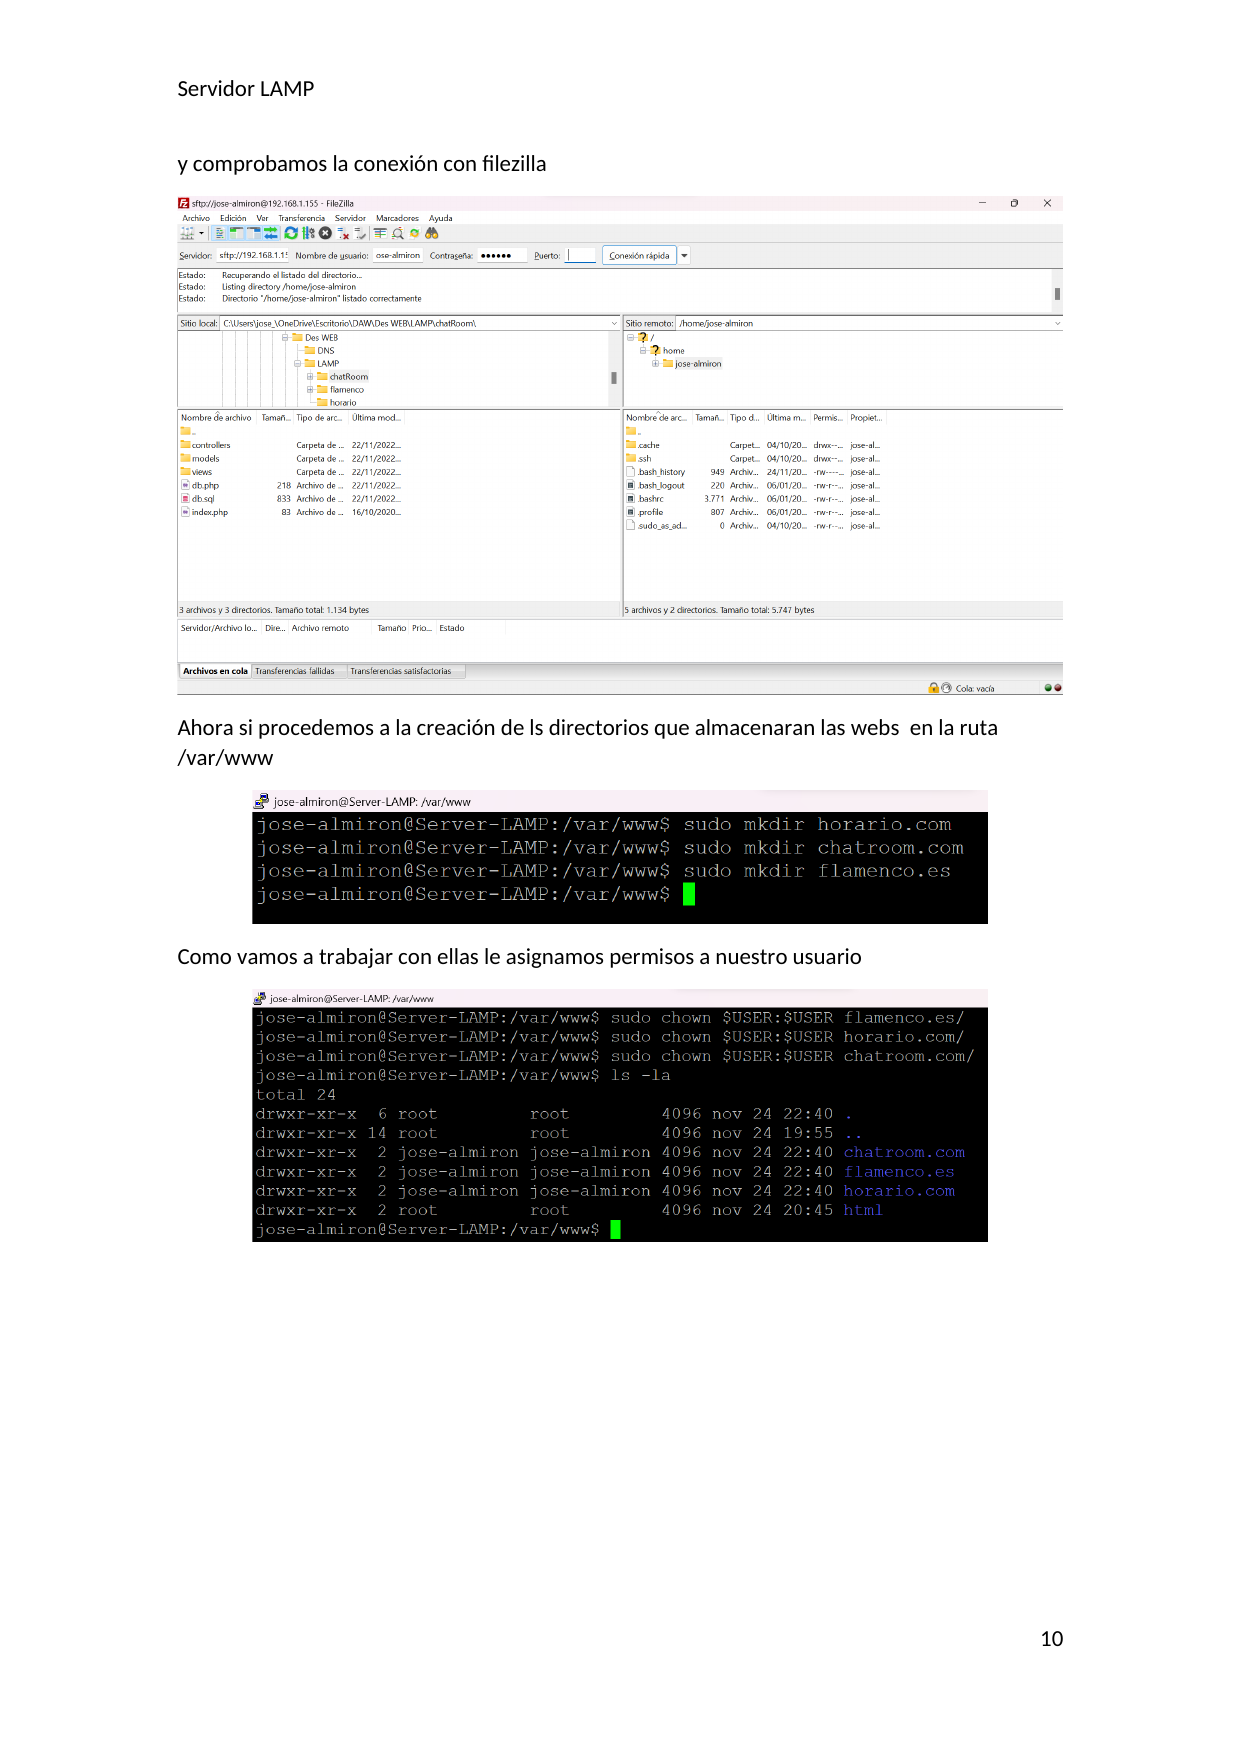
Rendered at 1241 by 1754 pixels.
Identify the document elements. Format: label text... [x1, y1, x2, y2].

picture [177, 196, 1063, 695]
picture [252, 790, 988, 924]
text y comprobamos la conexión con filezilla [177, 149, 1063, 177]
picture [252, 989, 988, 1242]
text Ahora si procedemos a la creación de ls directorios que almacenaran las webs en la ruta /var/www [177, 713, 1063, 771]
text Como vamos a trabajar con ellas le asignamos permisos a nuestro usuario [177, 942, 1063, 971]
